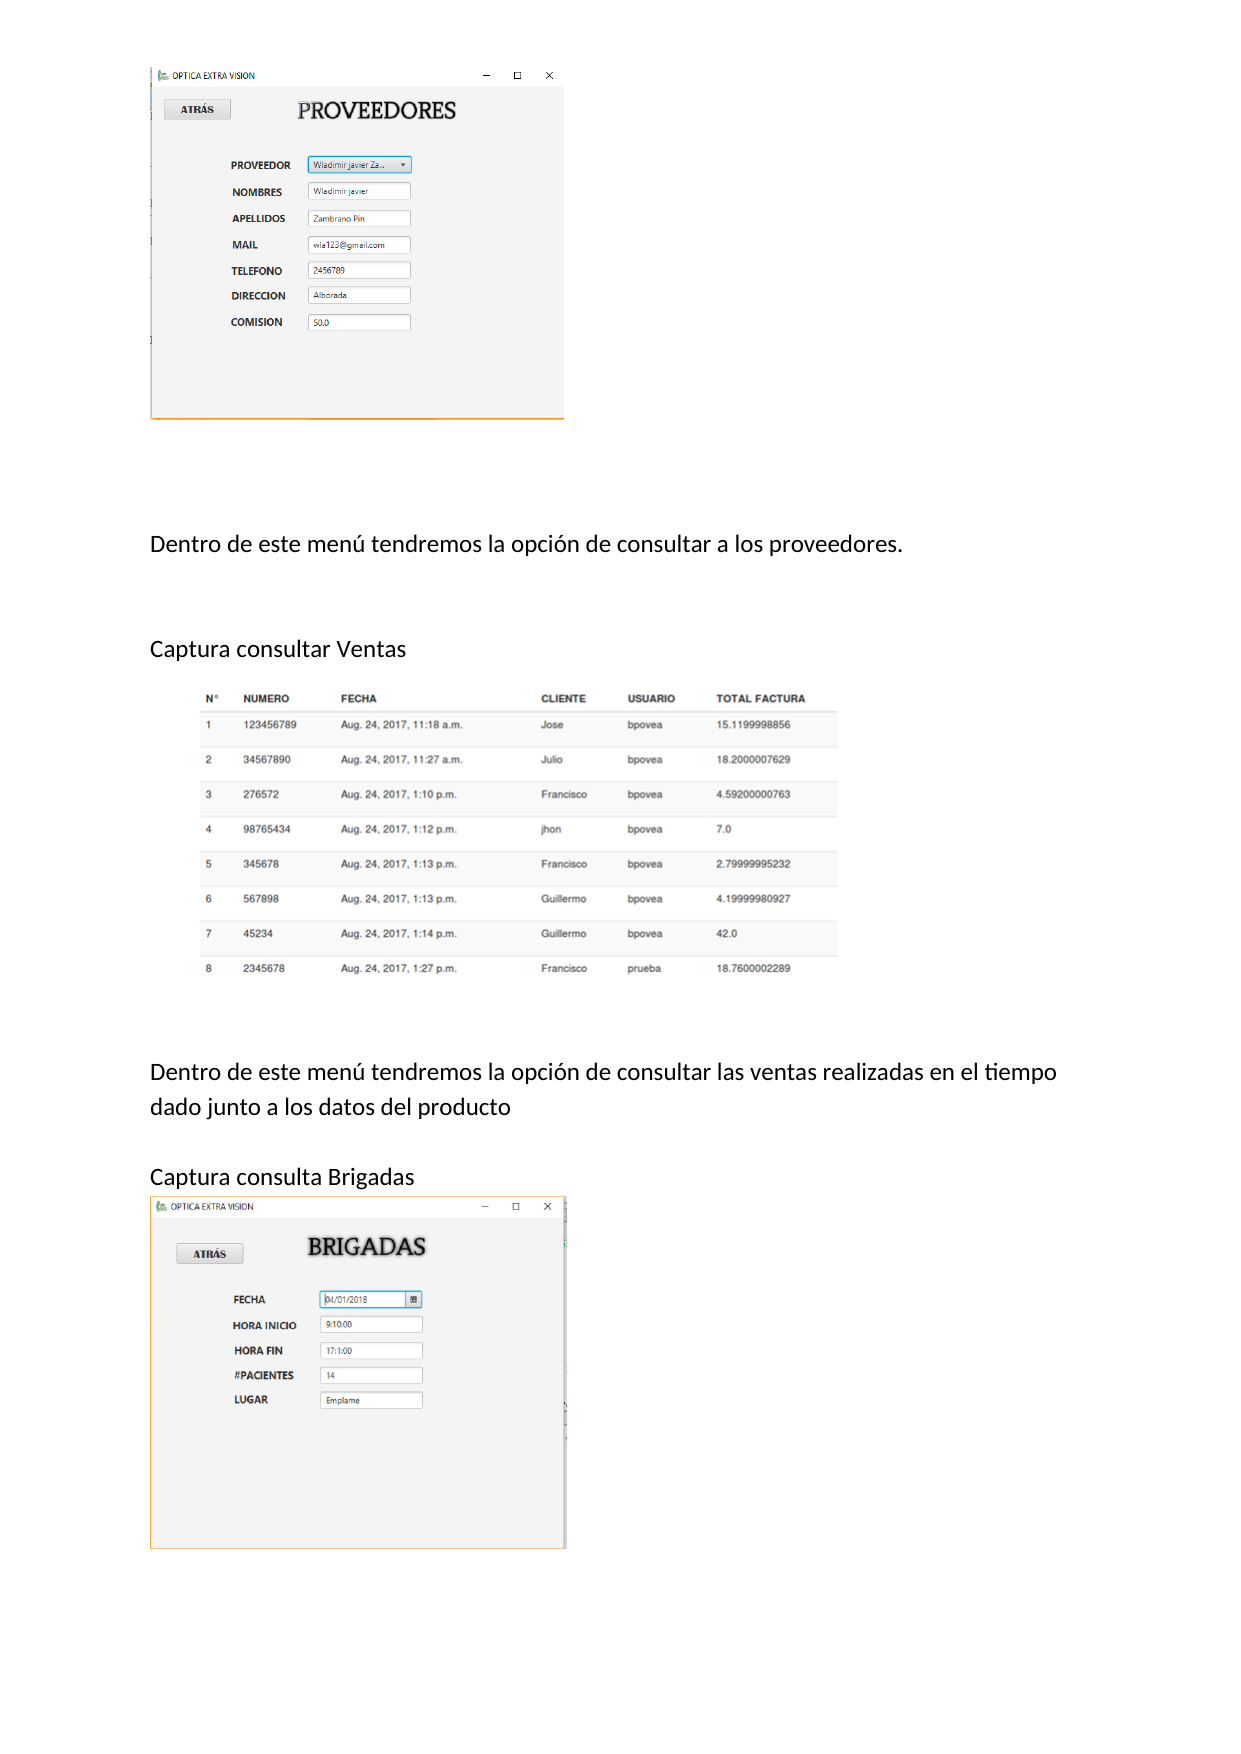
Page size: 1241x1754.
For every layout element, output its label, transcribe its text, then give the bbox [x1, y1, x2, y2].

text Dentro de este menú tendremos la opción de consultar las ventas realizadas en el tiempo dado junto a los datos del producto [150, 1057, 1090, 1122]
text Captura consultar Ventas [150, 633, 1090, 664]
picture [150, 67, 564, 420]
text Dentro de este menú tendremos la opción de consultar a los proveedores. [150, 528, 1090, 559]
picture [150, 1196, 568, 1549]
picture [150, 668, 838, 1018]
text Captura consulta Brigadas [150, 1162, 1090, 1192]
